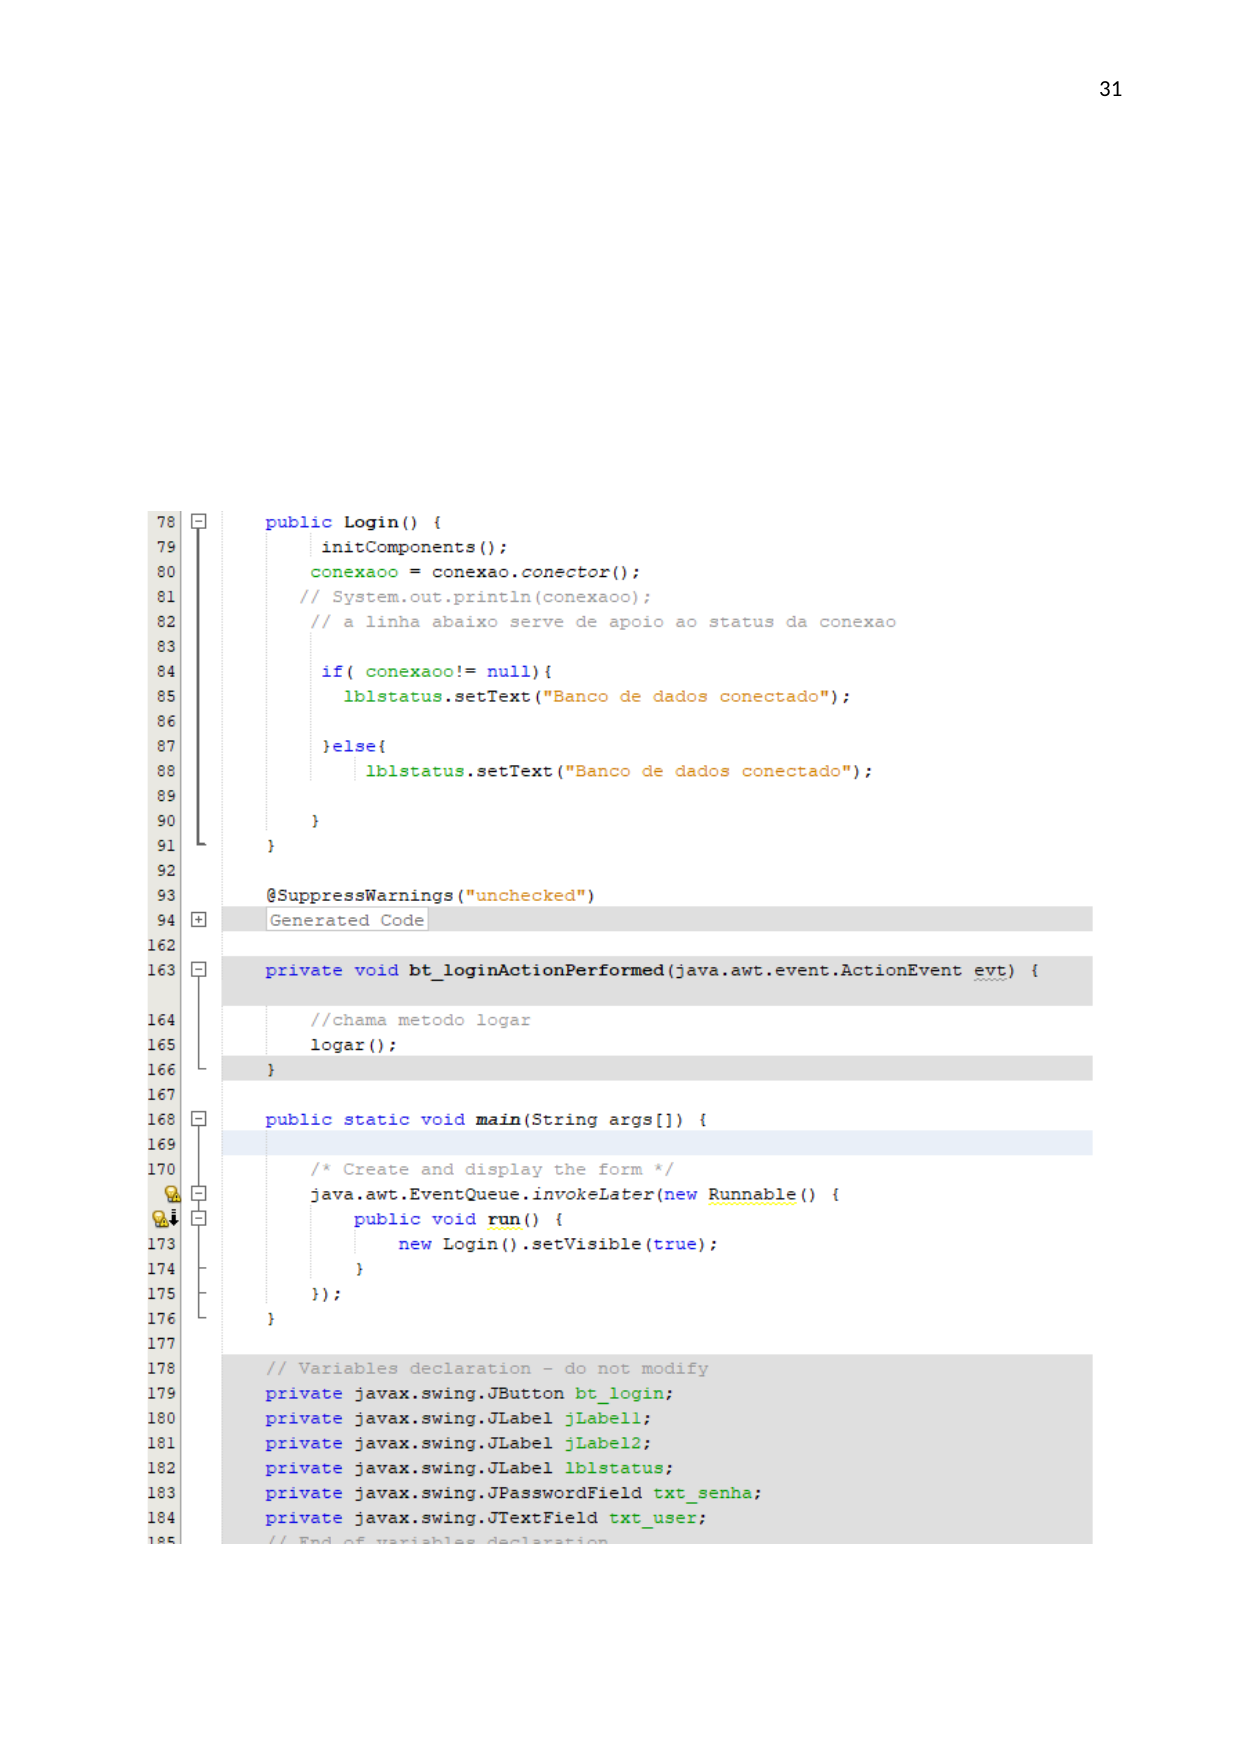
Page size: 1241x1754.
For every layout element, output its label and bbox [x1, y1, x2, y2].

picture [147, 511, 1093, 1544]
